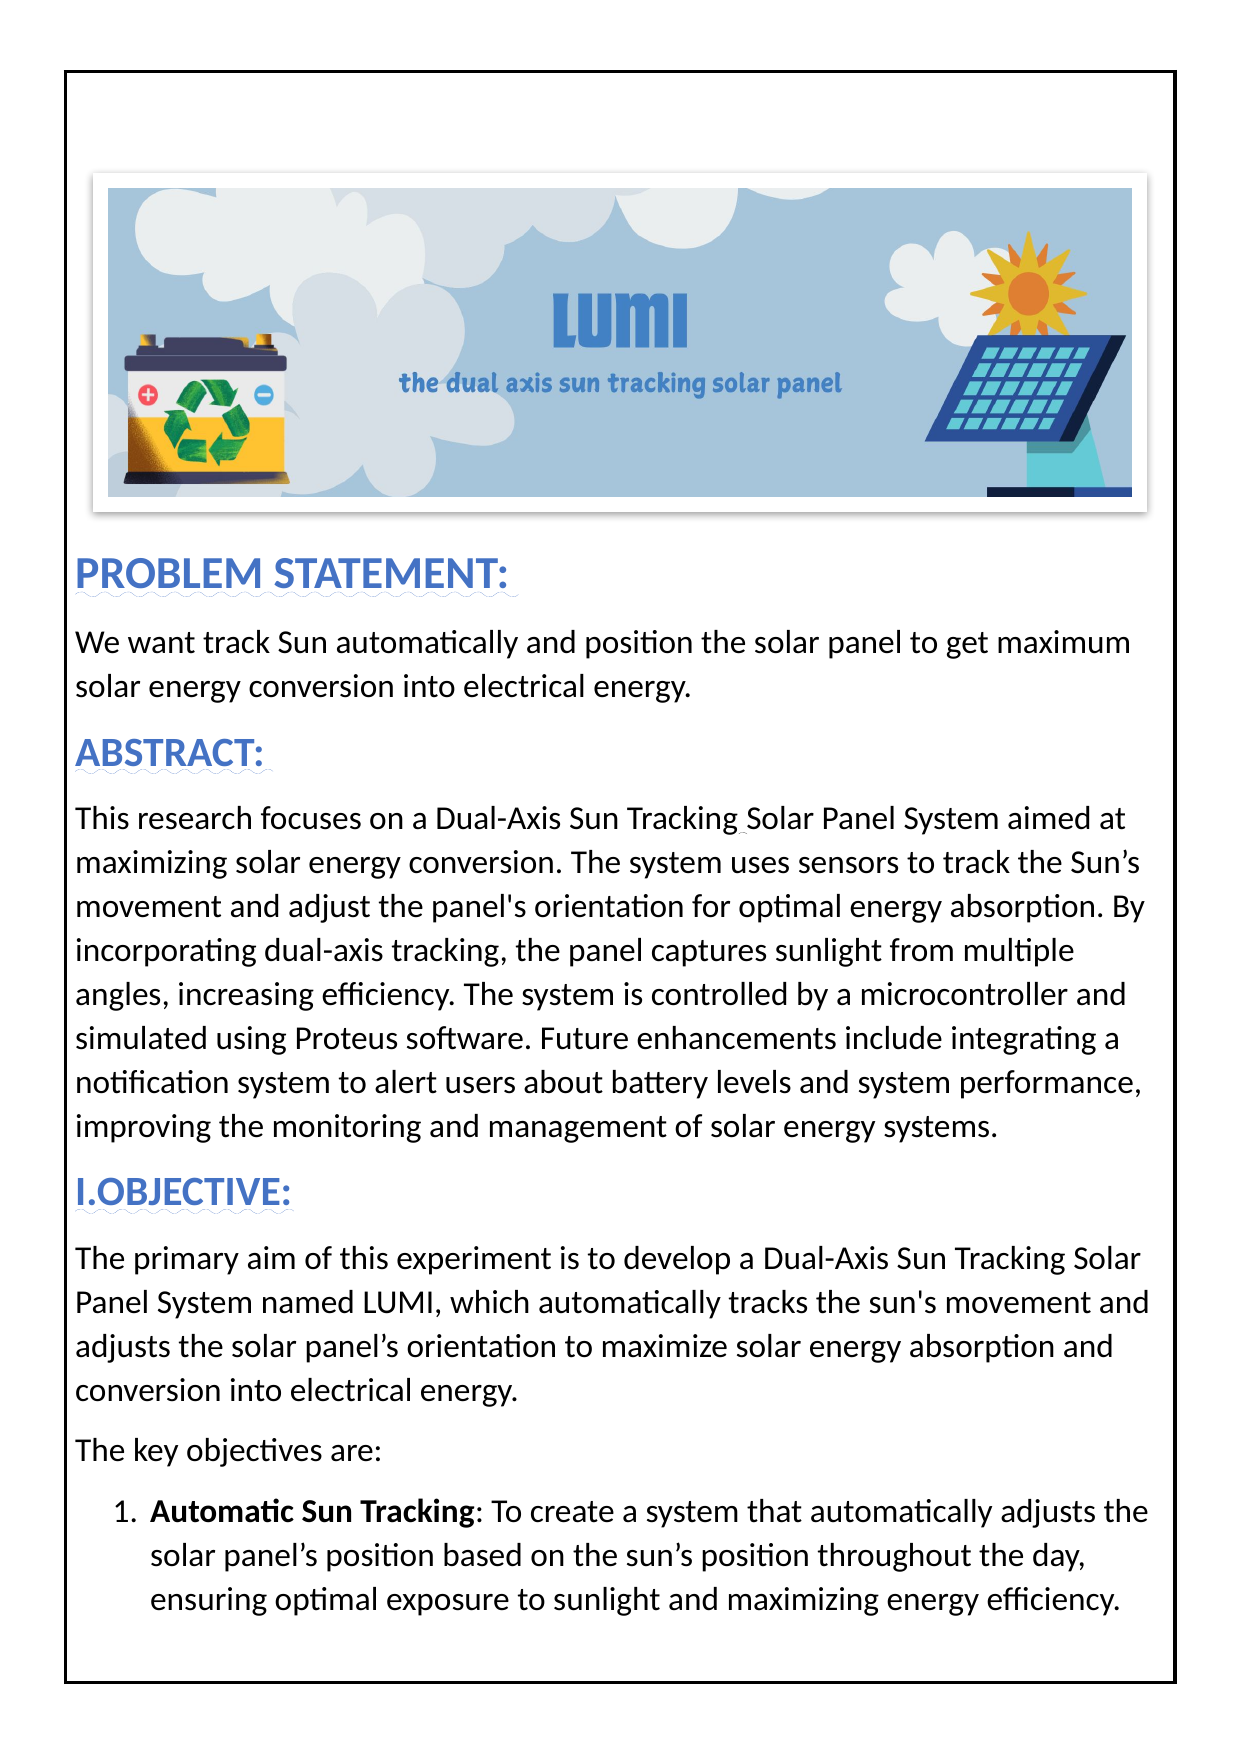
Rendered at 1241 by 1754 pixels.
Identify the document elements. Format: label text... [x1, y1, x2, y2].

text This research focuses on a Dual-Axis Sun Tracking Solar Panel System aimed at maximizing solar energy conversion. The system uses sensors to track the Sun’s movement and adjust the panel's orientation for optimal energy absorption. By incorporating dual-axis tracking, the panel captures sunlight from multiple angles, increasing efficiency. The system is controlled by a microcontroller and simulated using Proteus software. Future enhancements include integrating a notification system to alert users about battery levels and system performance, improving the monitoring and management of solar energy systems. [75, 797, 1165, 1146]
text ABSTRACT: [75, 726, 1165, 776]
list Automatic Sun Tracking: To create a system that automatically adjusts the solar panel’s position based on the sun’s position throughout the day, ensuring optimal exposure to sunlight and maximizing energy efficiency. [112, 1490, 1165, 1619]
text The key objectives are: [75, 1429, 1165, 1470]
text PROBLEM STATEMENT: [75, 544, 1165, 600]
text We want track Sun automatically and position the solar panel to get maximum solar energy conversion into electrical energy. [75, 621, 1165, 706]
text The primary aim of this experiment is to develop a Dual-Axis Sun Tracking Solar Panel System named LUMI, which automatically tracks the sun's movement and adjusts the solar panel’s orientation to maximize solar energy absorption and conversion into electrical energy. [75, 1237, 1165, 1409]
picture [108, 188, 1132, 497]
text I.OBJECTIVE: [75, 1165, 1165, 1216]
